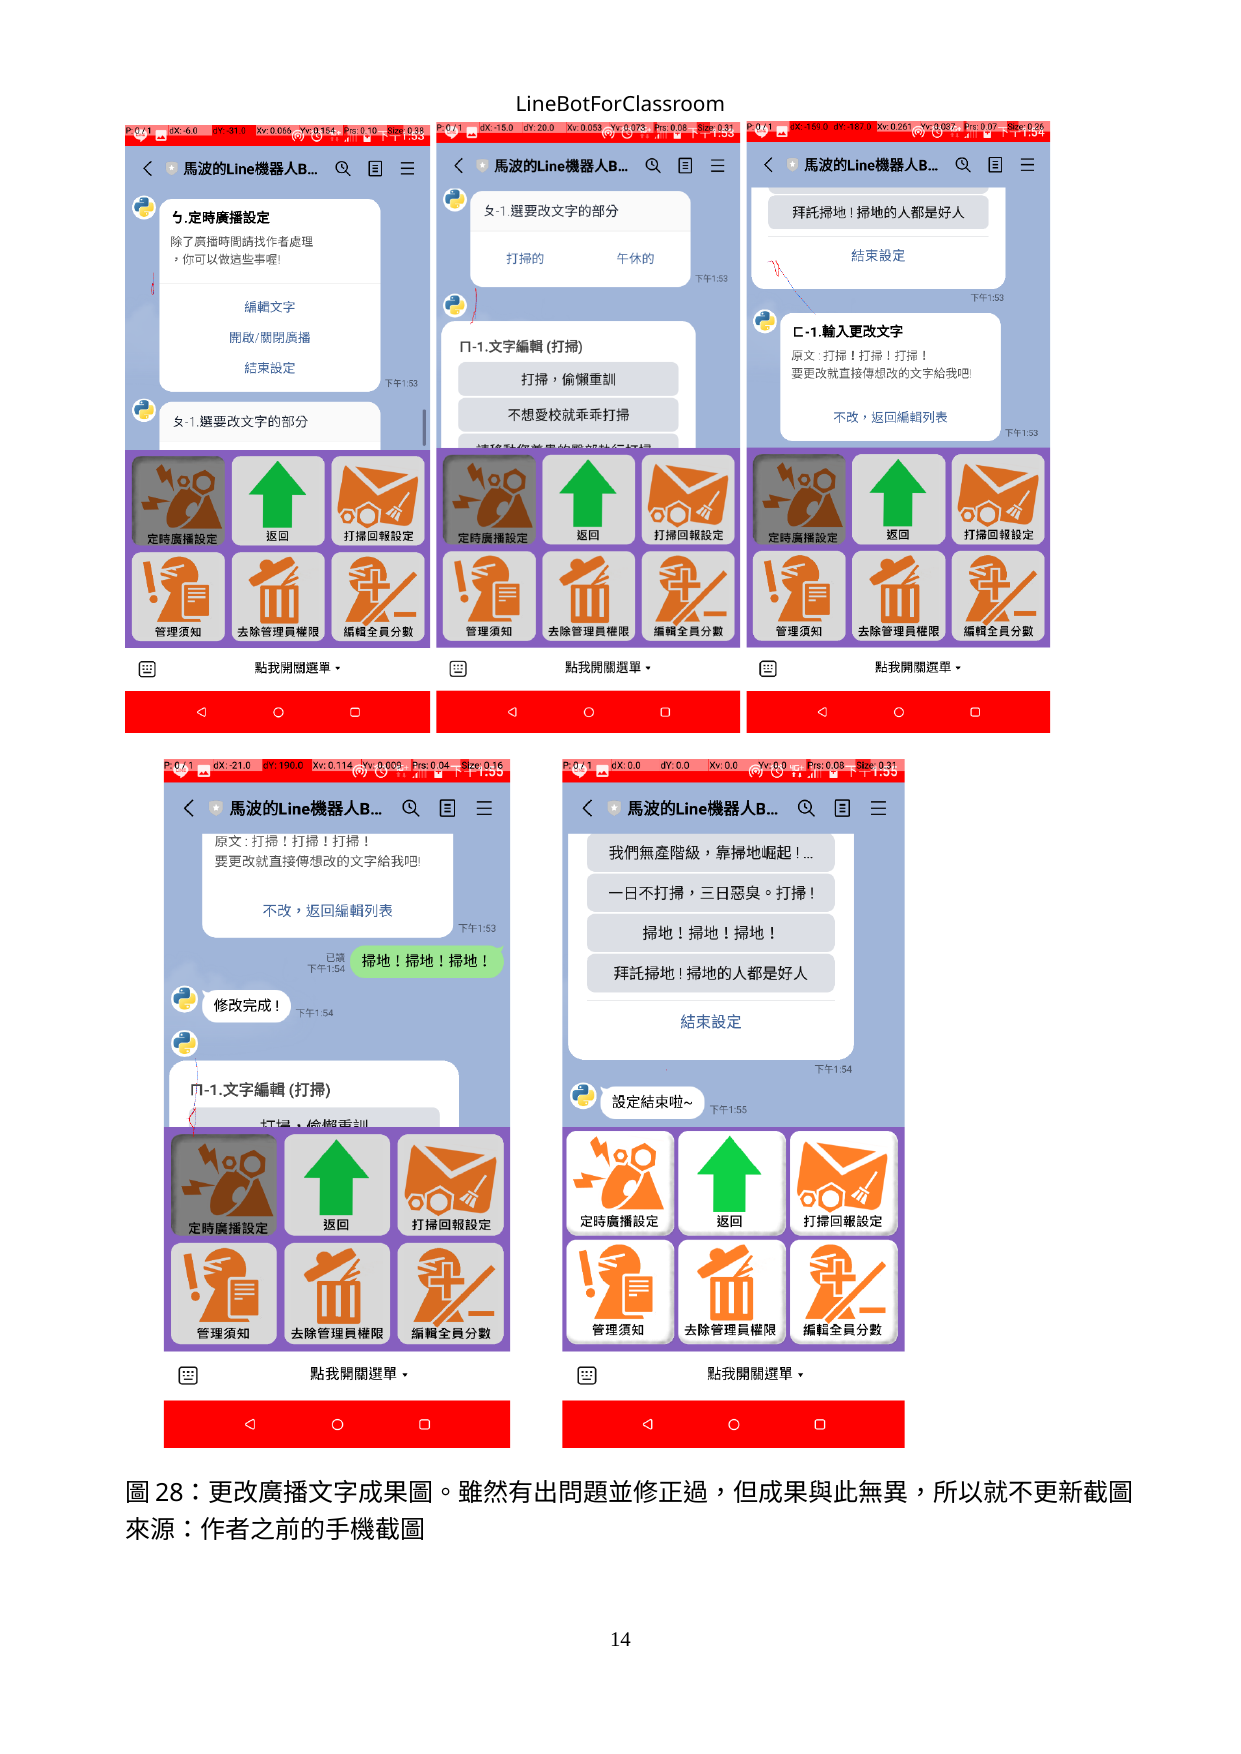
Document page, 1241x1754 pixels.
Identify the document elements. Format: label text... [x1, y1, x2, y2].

text 圖28：更改廣播文字成果圖。雖然有出問題並修正過，但成果與此無異，所以就不更新截圖 [75, 1472, 1165, 1509]
text 來源：作者之前的手機截圖 [75, 1509, 1165, 1547]
picture [163, 759, 511, 1448]
picture [746, 121, 1051, 733]
picture [125, 125, 431, 733]
picture [562, 759, 905, 1448]
picture [436, 122, 740, 733]
